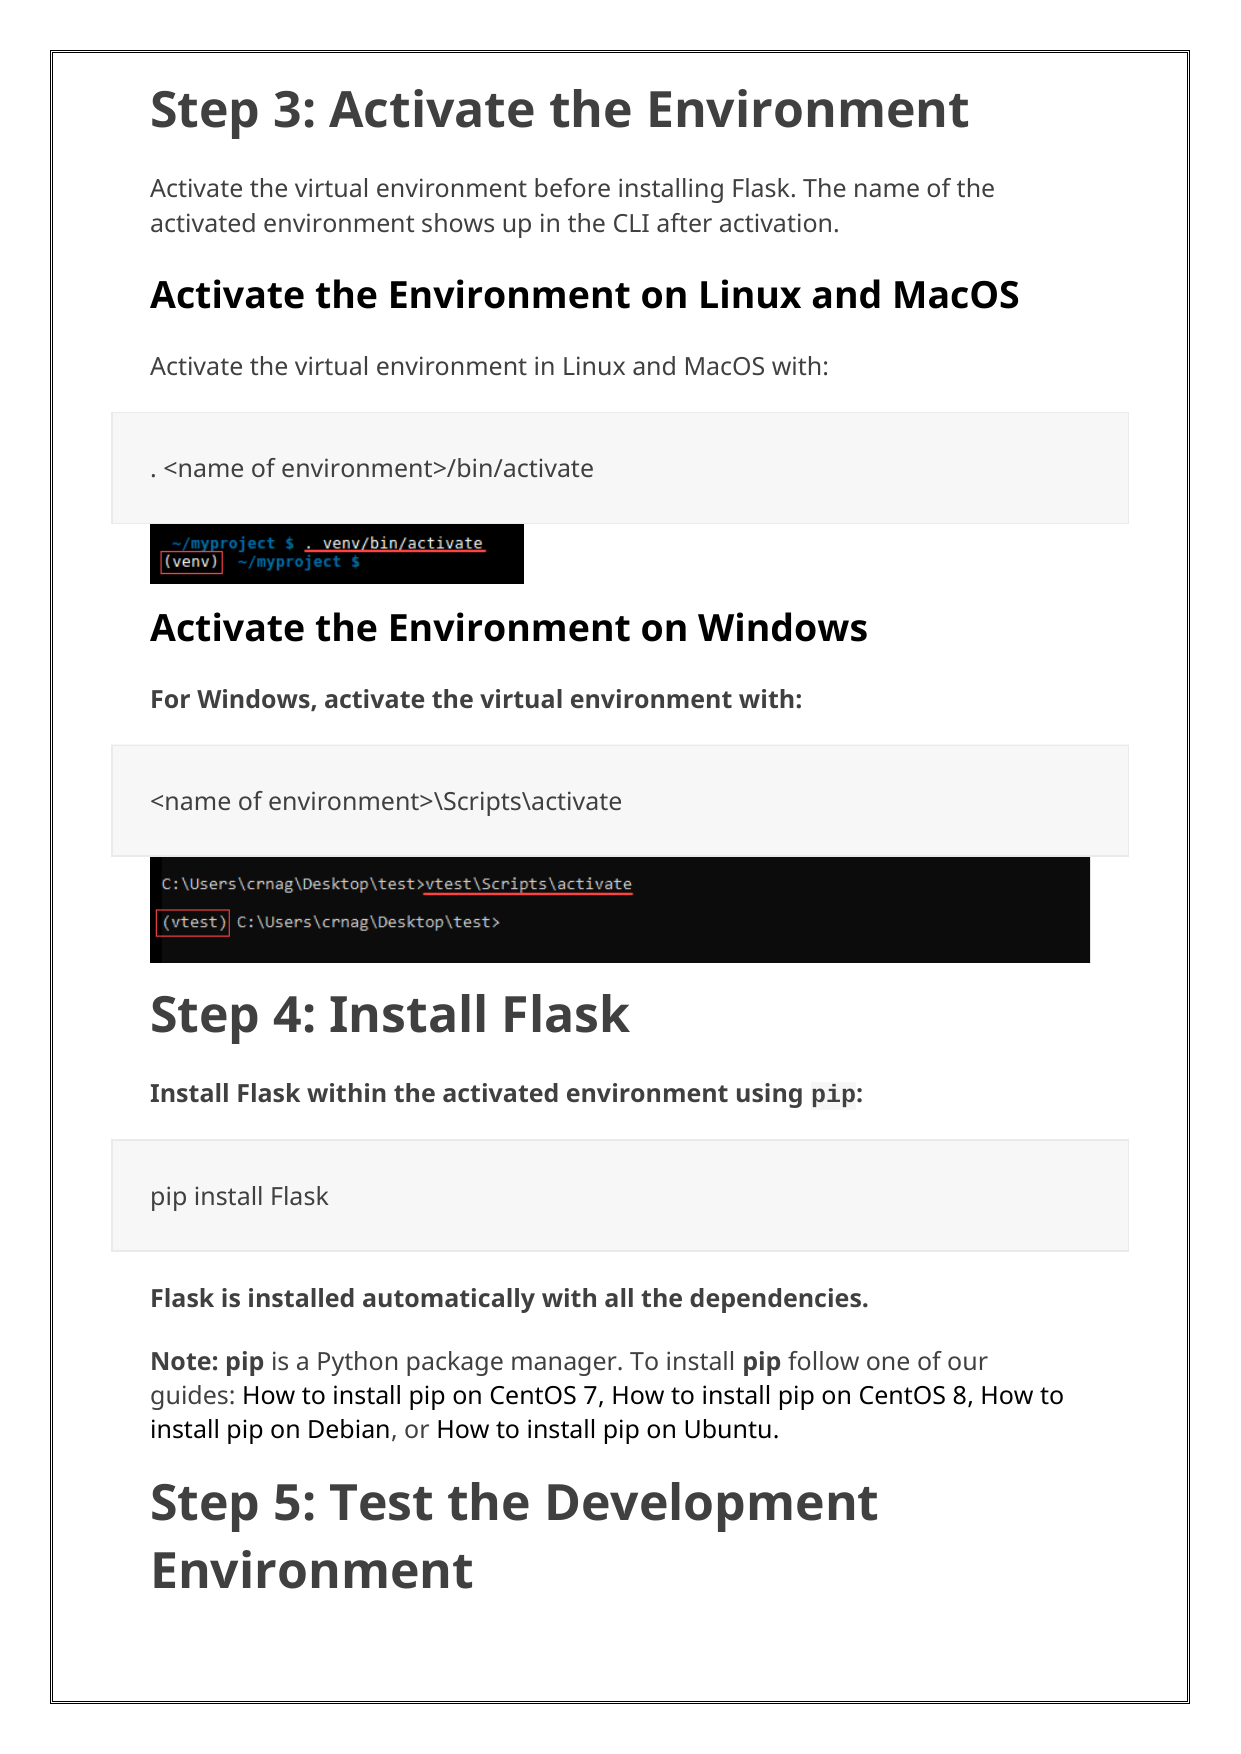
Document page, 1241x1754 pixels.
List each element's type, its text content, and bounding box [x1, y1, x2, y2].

picture [150, 857, 1091, 963]
text Activate the virtual environment in Linux and MacOS with: [150, 349, 1090, 383]
text Install Flask within the activated environment using pip: [150, 1076, 1090, 1110]
text <name of environment>\Scripts\activate [113, 746, 1128, 855]
picture [150, 524, 524, 584]
text Step 5: Test the Development Environment [150, 1467, 1090, 1603]
text Note: pip is a Python package manager. To install pip follow one of our guides: How to install pip on CentOS 7, How to install pip on CentOS 8, How to install pip on Debian, or How to install pip on Ubuntu. [150, 1344, 1090, 1446]
text Activate the virtual environment before installing Flask. The name of the activated environment shows up in the CLI after activation. [150, 171, 1090, 239]
text Activate the Environment on Linux and MacOS [150, 268, 1090, 319]
text Activate the Environment on Windows [150, 601, 1090, 652]
text Step 3: Activate the Environment [150, 74, 1090, 142]
text Flask is installed automatically with all the dependencies. [150, 1281, 1090, 1315]
text Step 4: Install Flask [150, 979, 1090, 1047]
text . <name of environment>/bin/activate [113, 413, 1128, 523]
text pip install Flask [113, 1141, 1128, 1250]
text For Windows, activate the virtual environment with: [150, 681, 1090, 715]
